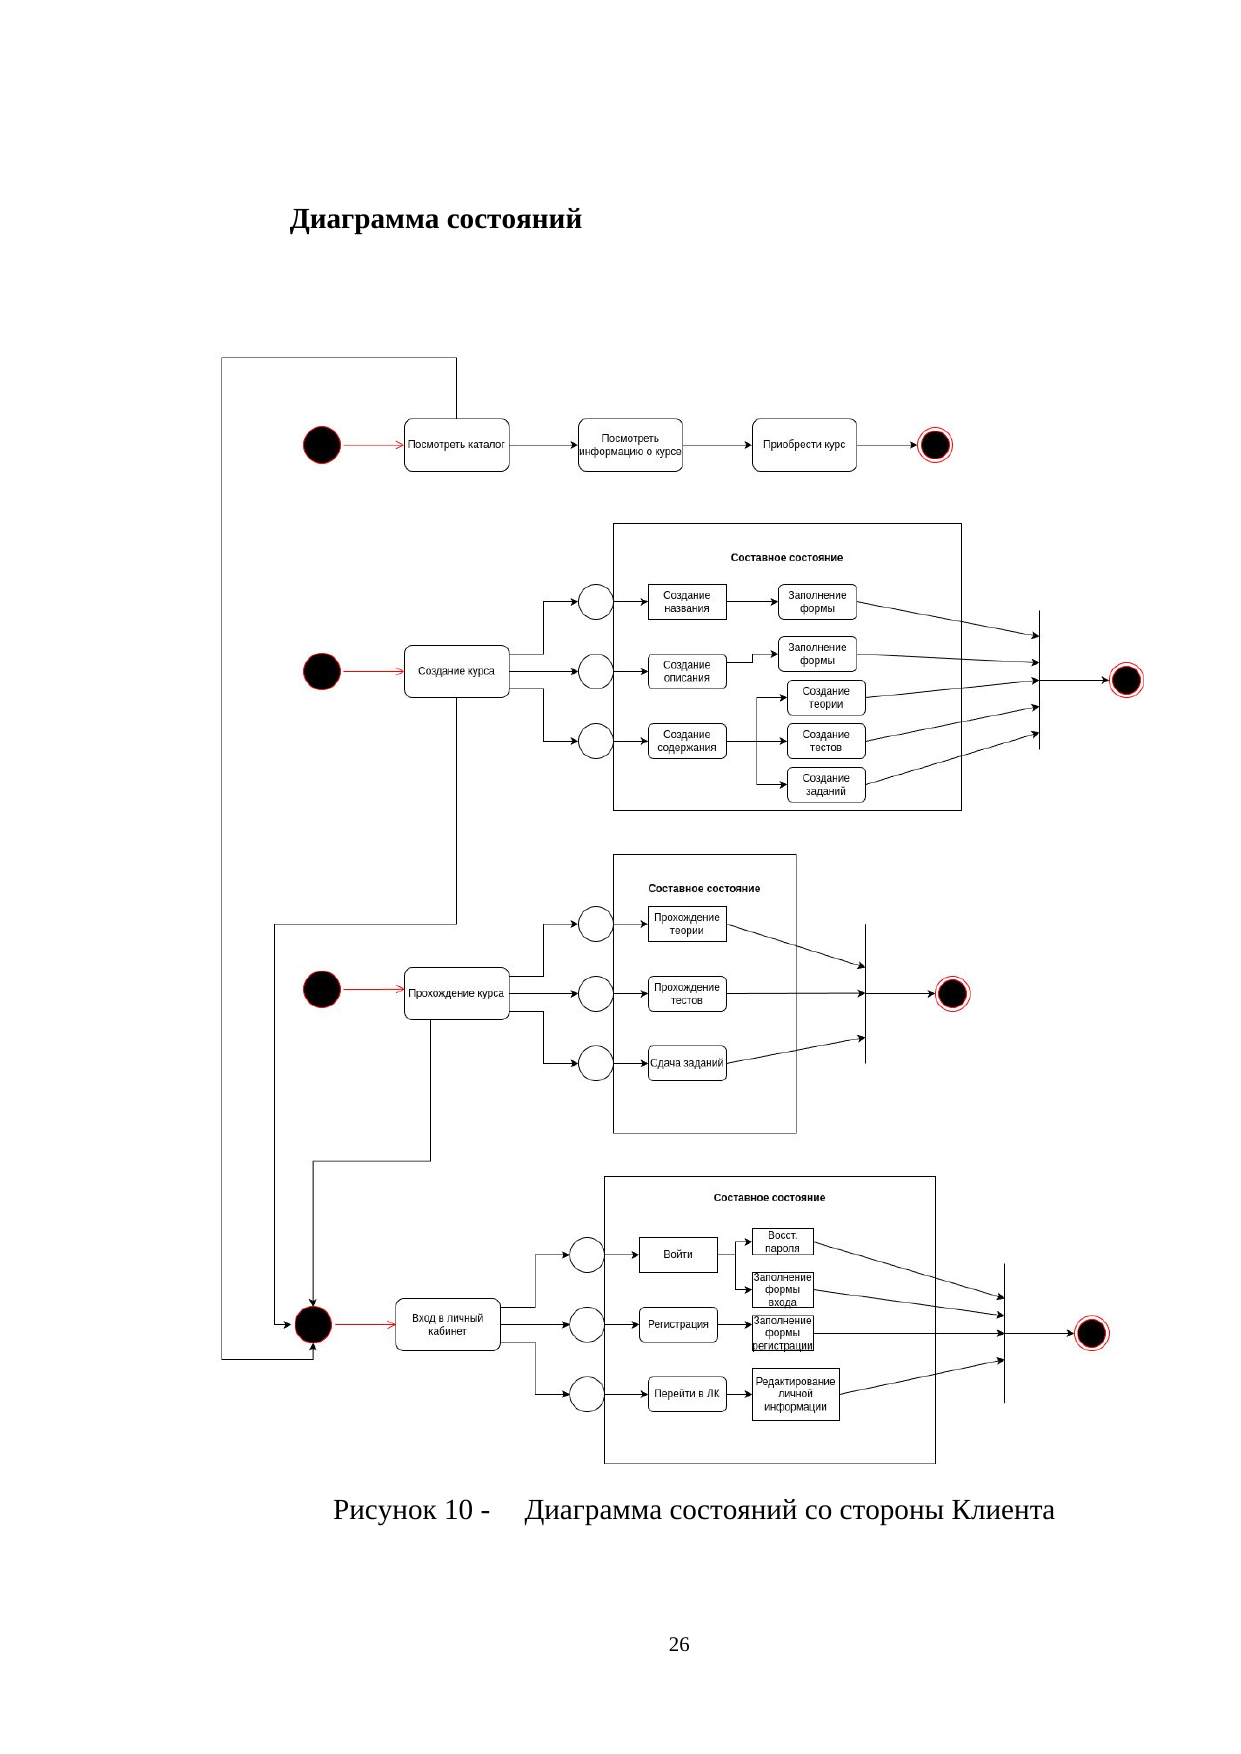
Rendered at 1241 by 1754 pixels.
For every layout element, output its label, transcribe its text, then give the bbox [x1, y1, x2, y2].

text Диаграмма состояний [289, 202, 1181, 235]
picture [215, 351, 1144, 1464]
